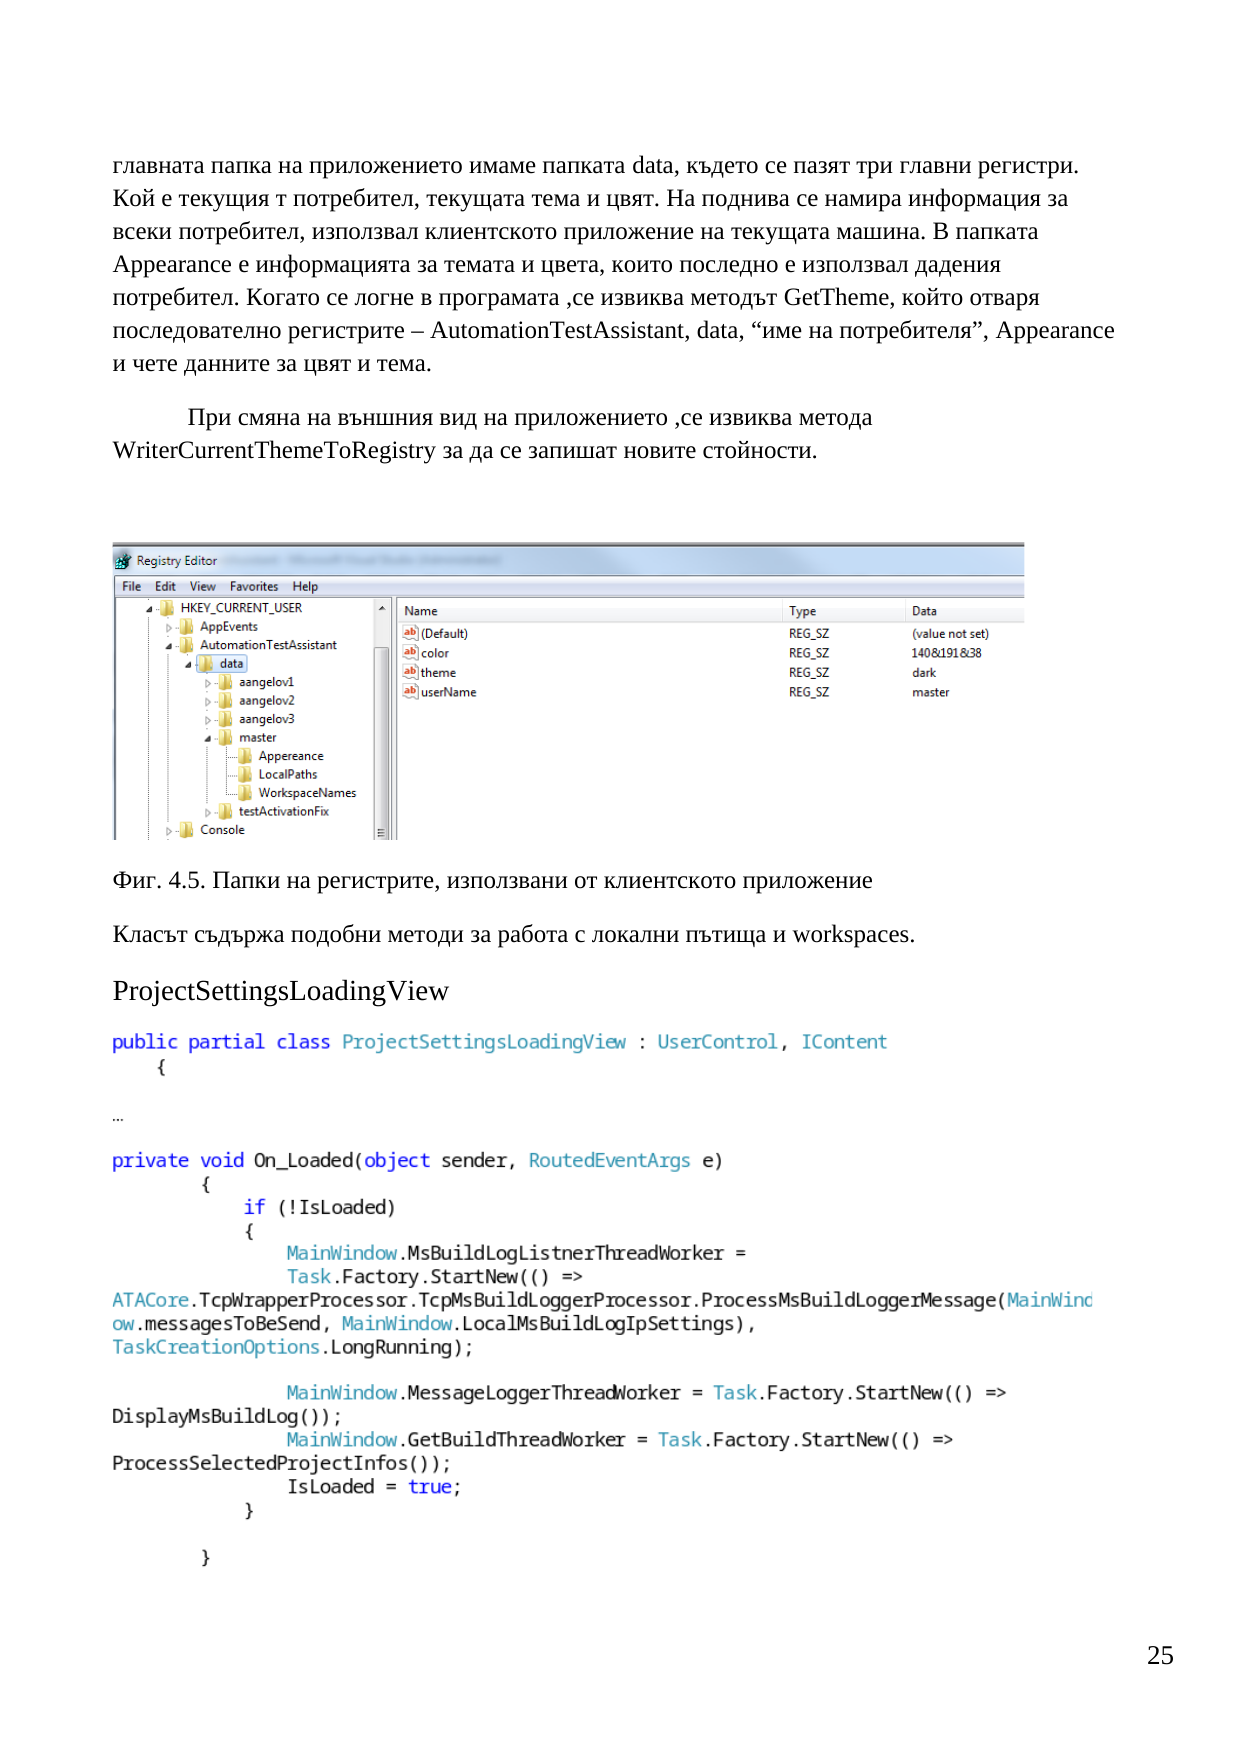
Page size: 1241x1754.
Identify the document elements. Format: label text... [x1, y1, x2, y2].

text Фиг. 4.5. Папки на регистрите, използвани от клиентското приложение [112, 865, 1128, 894]
picture [112, 542, 1025, 840]
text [112, 150, 1128, 377]
text Класът съдържа подобни методи за работа с локални пътища и workspaces. [112, 919, 1128, 948]
subtitle ProjectSettingsLoadingView [112, 973, 1128, 1006]
text При смяна на външния вид на приложението ,се извиква метода WriterCurrentThemeToRegistry за да се запишат новите стойности. [112, 402, 1128, 464]
